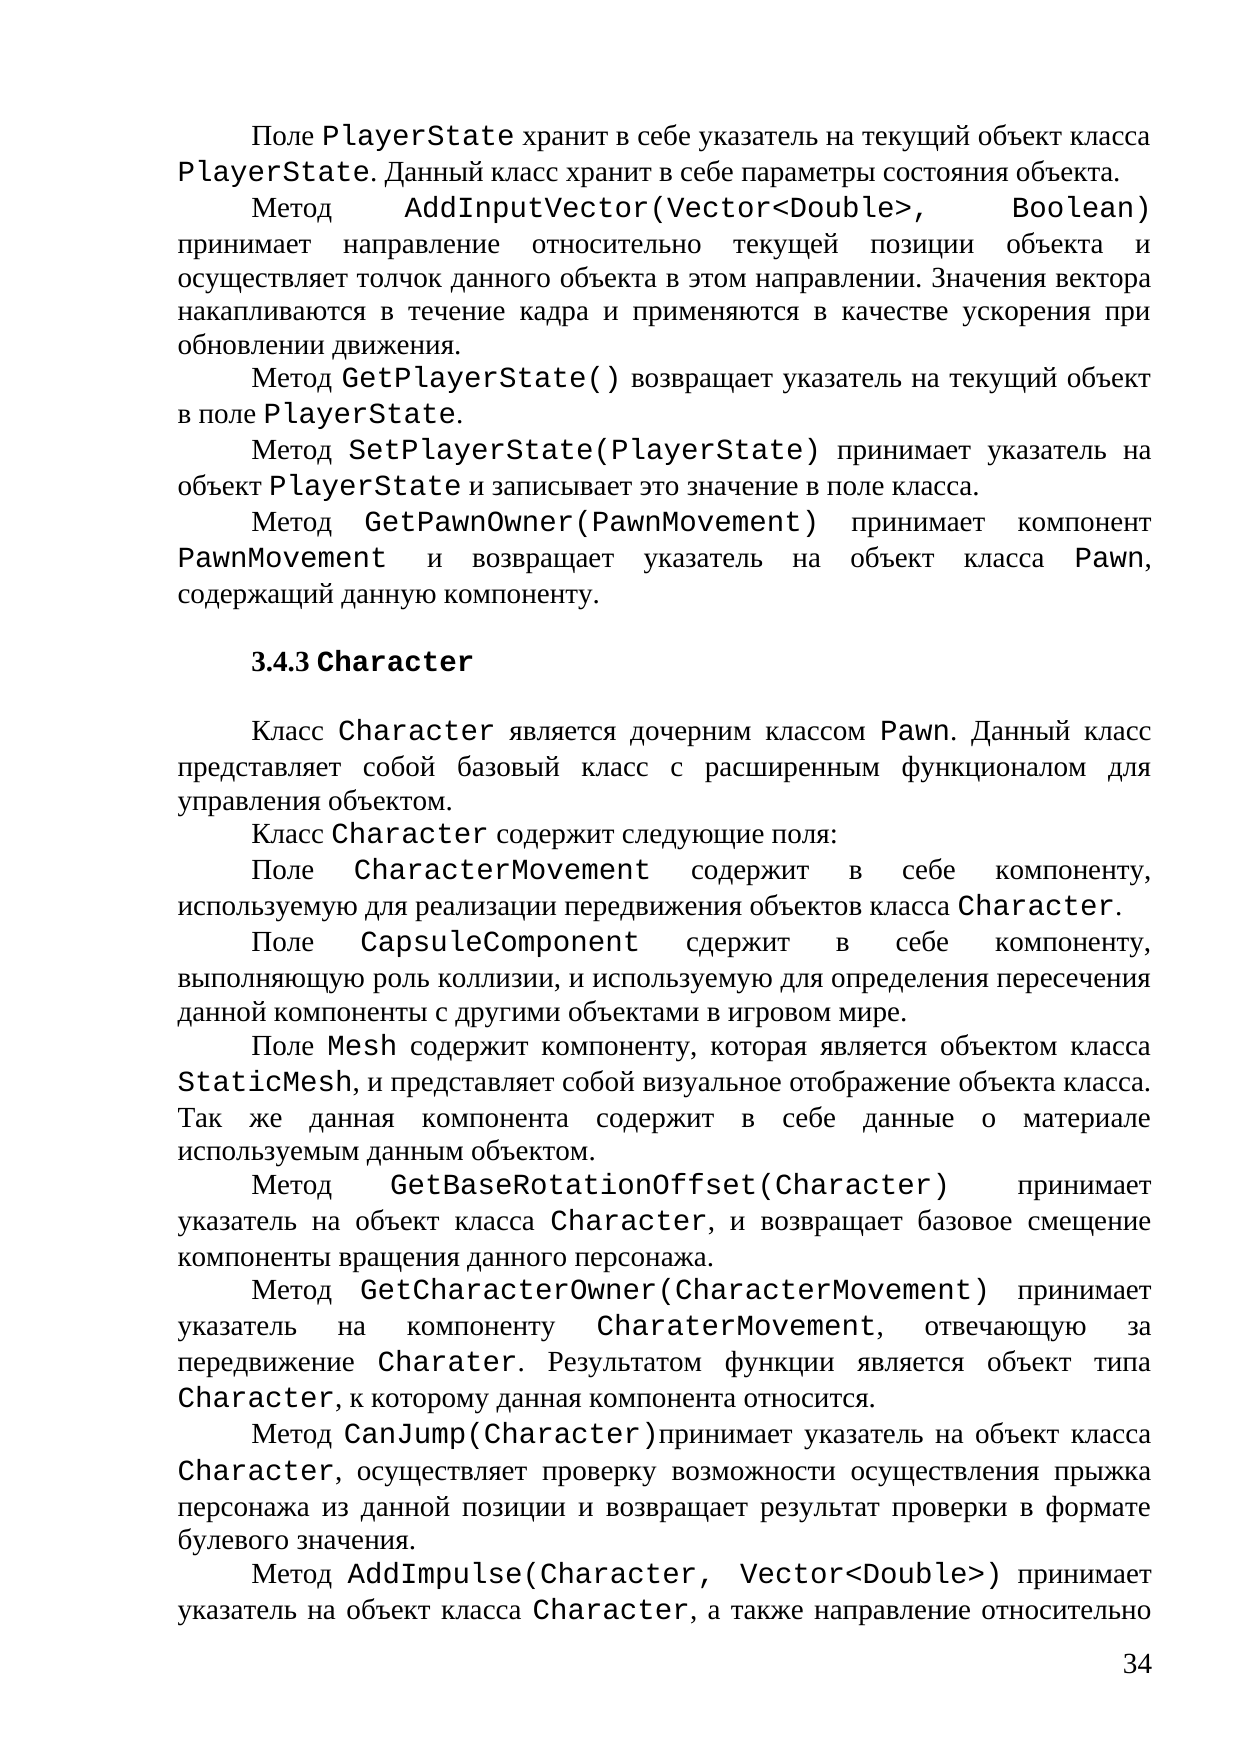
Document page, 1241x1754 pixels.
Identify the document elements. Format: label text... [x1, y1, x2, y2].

text Метод GetPlayerState() возвращает указатель на текущий объект в поле PlayerState. [177, 360, 1152, 432]
text Поле Mesh содержит компоненту, которая является объектом класса StaticMesh, и представляет собой визуальное отображение объекта класса. Так же данная компонента содержит в себе данные о материале используемым данным объектом. [177, 1028, 1152, 1167]
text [177, 1556, 1152, 1628]
text Класс Character содержит следующие поля: [177, 816, 1152, 852]
text Поле CharacterMovement содержит в себе компоненту, используемую для реализации передвижения объектов класса Character. [177, 852, 1152, 924]
text 3.4.3 Character [177, 644, 1152, 680]
text Метод CanJump(Character)принимает указатель на объект класса Character, осуществляет проверку возможности осуществления прыжка персонажа из данной позиции и возвращает результат проверки в формате булевого значения. [177, 1417, 1152, 1556]
text Класс Character является дочерним классом Pawn. Данный класс представляет собой базовый класс с расширенным функционалом для управления объектом. [177, 713, 1152, 816]
text Метод GetPawnOwner(PawnMovement) принимает компонент PawnMovement и возвращает указатель на объект класса Pawn, содержащий данную компоненту. [177, 504, 1152, 610]
text Метод AddInputVector(Vector<Double>, Boolean) принимает направление относительно текущей позиции объекта и осуществляет толчок данного объекта в этом направлении. Значения вектора накапливаются в течение кадра и применяются в качестве ускорения при обновлении движения. [177, 190, 1152, 360]
text Поле CapsuleComponent сдержит в себе компоненту, выполняющую роль коллизии, и используемую для определения пересечения данной компоненты с другими объектами в игровом мире. [177, 924, 1152, 1028]
text Поле PlayerState хранит в себе указатель на текущий объект класса PlayerState. Данный класс хранит в себе параметры состояния объекта. [177, 118, 1152, 190]
text Метод GetBaseRotationOffset(Character) принимает указатель на объект класса Character, и возвращает базовое смещение компоненты вращения данного персонажа. [177, 1167, 1152, 1272]
text Метод GetCharacterOwner(CharacterMovement) принимает указатель на компоненту CharaterMovement, отвечающую за передвижение Charater. Результатом функции является объект типа Character, к которому данная компонента относится. [177, 1272, 1152, 1417]
text Метод SetPlayerState(PlayerState) принимает указатель на объект PlayerState и записывает это значение в поле класса. [177, 432, 1152, 504]
